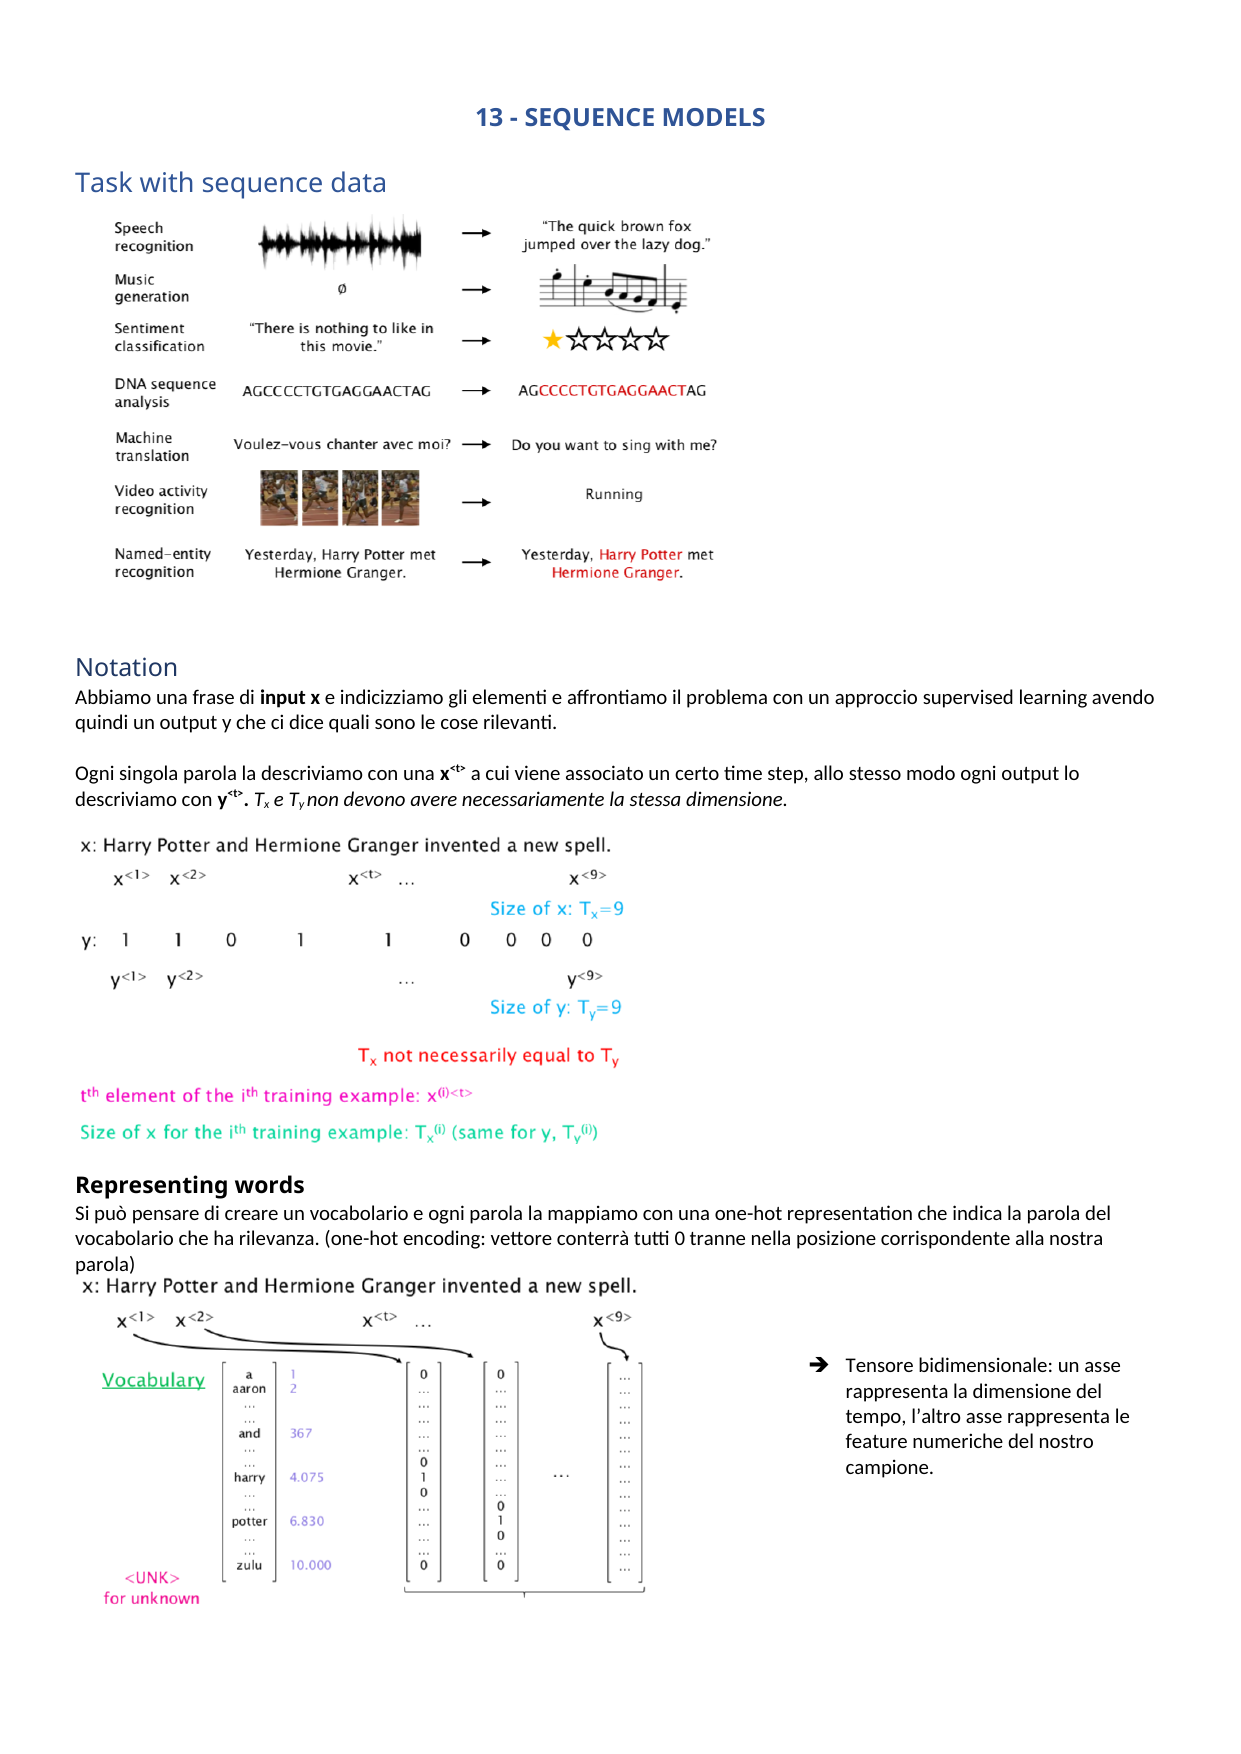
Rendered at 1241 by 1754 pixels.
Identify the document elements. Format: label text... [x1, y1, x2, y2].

picture [75, 836, 632, 1144]
subtitle 13 - SEQUENCE MODELS [75, 100, 1165, 134]
list Tensore bidimensionale: un asse rappresenta la dimensione del tempo, l’altro asse rappresenta le feature numeriche del nostro campione. [211, 1352, 1165, 1641]
text Si può pensare di creare un vocabolario e ogni parola la mappiamo con una one-hot representation che indica la parola del vocabolario che ha rilevanza. (one-hot encoding: vettore conterrà tutti 0 tranne nella posizione corrispondente alla nostra parola) [75, 1200, 1165, 1276]
picture [111, 214, 719, 586]
picture [75, 1276, 653, 1611]
text Ogni singola parola la descriviamo con una x<t> a cui viene associato un certo time step, allo stesso modo ogni output lo descriviamo con y<t>. Tx e Ty non devono avere necessariamente la stessa dimensione. [75, 760, 1165, 811]
text Representing words [75, 1169, 1165, 1200]
subtitle Task with sequence data [75, 164, 1165, 201]
subtitle Notation [75, 650, 1165, 684]
text Abbiamo una frase di input x e indicizziamo gli elementi e affrontiamo il problema con un approccio supervised learning avendo quindi un output y che ci dice quali sono le cose rilevanti. [75, 684, 1165, 735]
